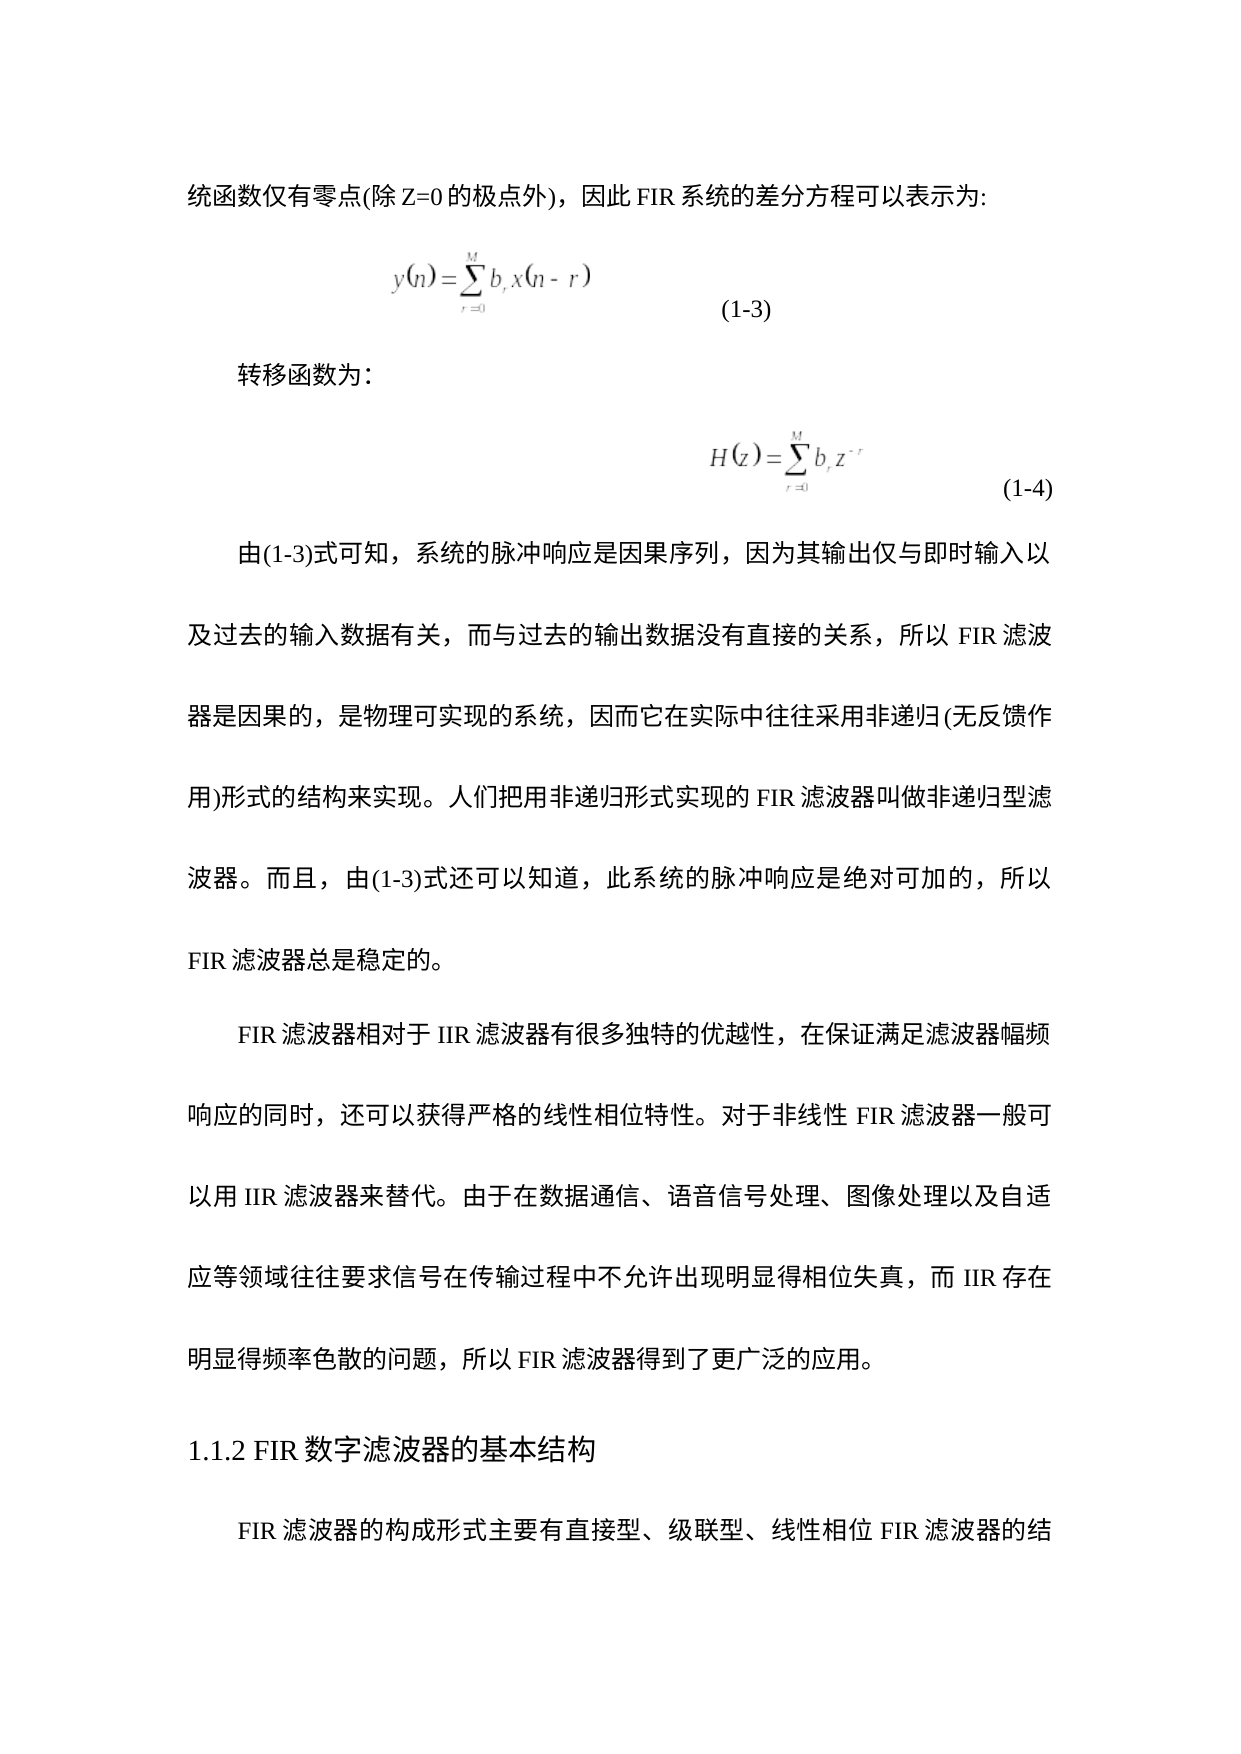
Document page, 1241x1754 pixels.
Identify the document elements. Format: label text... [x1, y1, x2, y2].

text 由(1-3)式可知，系统的脉冲响应是因果序列，因为其输出仅与即时输入以及过去的输入数据有关，而与过去的输出数据没有直接的关系，所以FIR滤波器是因果的，是物理可实现的系统，因而它在实际中往往采用非递归(无反馈作用)形式的结构来实现。人们把用非递归形式实现的FIR滤波器叫做非递归型滤波器。而且，由(1-3)式还可以知道，此系统的脉冲响应是绝对可加的，所以FIR滤波器总是稳定的。 [187, 519, 1053, 991]
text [187, 1496, 1053, 1561]
text 转移函数为： [187, 341, 1053, 406]
text (1-4) [187, 415, 1053, 512]
text FIR滤波器相对于IIR滤波器有很多独特的优越性，在保证满足滤波器幅频响应的同时，还可以获得严格的线性相位特性。对于非线性FIR滤波器一般可以用IIR滤波器来替代。由于在数据通信、语音信号处理、图像处理以及自适应等领域往往要求信号在传输过程中不允许出现明显得相位失真，而IIR存在明显得频率色散的问题，所以FIR滤波器得到了更广泛的应用。 [187, 1000, 1053, 1390]
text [187, 162, 1053, 227]
text (1-3) [187, 236, 1053, 333]
text 1.1.2 FIR数字滤波器的基本结构 [187, 1415, 1053, 1480]
